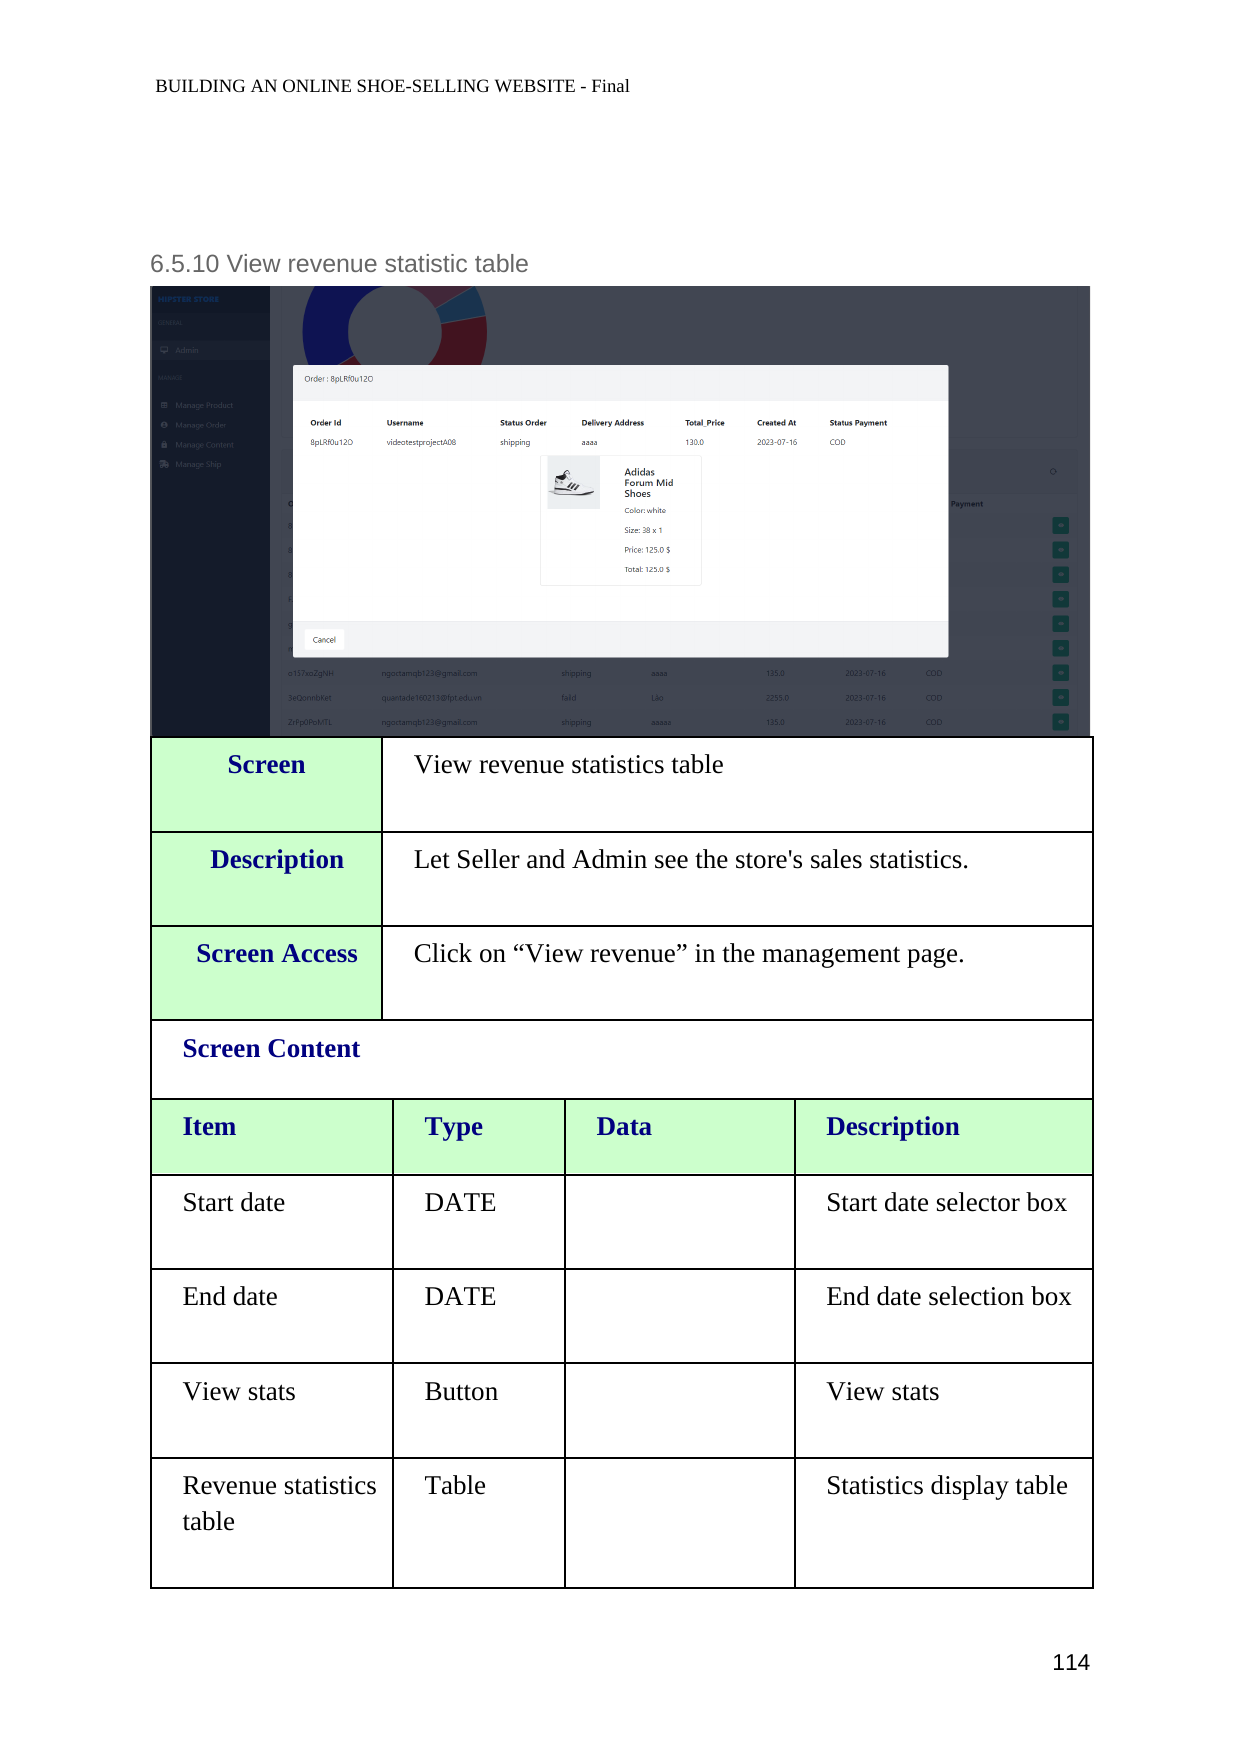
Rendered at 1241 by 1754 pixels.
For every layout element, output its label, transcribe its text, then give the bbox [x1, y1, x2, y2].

table_cell Start date [152, 1176, 392, 1268]
table_cell Screen Content [152, 1021, 1092, 1098]
table_cell Data [566, 1100, 794, 1173]
table_cell Click on “View revenue” in the management page. [383, 927, 1092, 1019]
table_cell View stats [152, 1364, 392, 1457]
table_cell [796, 1459, 1092, 1587]
table_cell Type [394, 1100, 564, 1173]
table_cell [566, 1364, 794, 1457]
table_cell DATE [394, 1176, 564, 1268]
subtitle 6.5.10 View revenue statistic table [150, 249, 1090, 278]
table_cell View stats [796, 1364, 1092, 1457]
table_cell Let Seller and Admin see the store's sales statistics. [383, 833, 1092, 925]
table_cell [566, 1459, 794, 1587]
table_cell Table [394, 1459, 564, 1587]
table_cell End date [152, 1270, 392, 1362]
table_cell End date selection box [796, 1270, 1092, 1362]
table_cell [566, 1176, 794, 1268]
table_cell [152, 1459, 392, 1587]
table_cell Item [152, 1100, 392, 1173]
table_cell Start date selector box [796, 1176, 1092, 1268]
table_header Screen [152, 738, 381, 831]
table_cell Description [152, 833, 381, 925]
table_cell DATE [394, 1270, 564, 1362]
table_cell Screen Access [152, 927, 381, 1019]
table_header View revenue statistics table [383, 738, 1092, 831]
table_cell Button [394, 1364, 564, 1457]
table_cell [566, 1270, 794, 1362]
picture [150, 286, 1091, 736]
table_cell Description [796, 1100, 1092, 1173]
